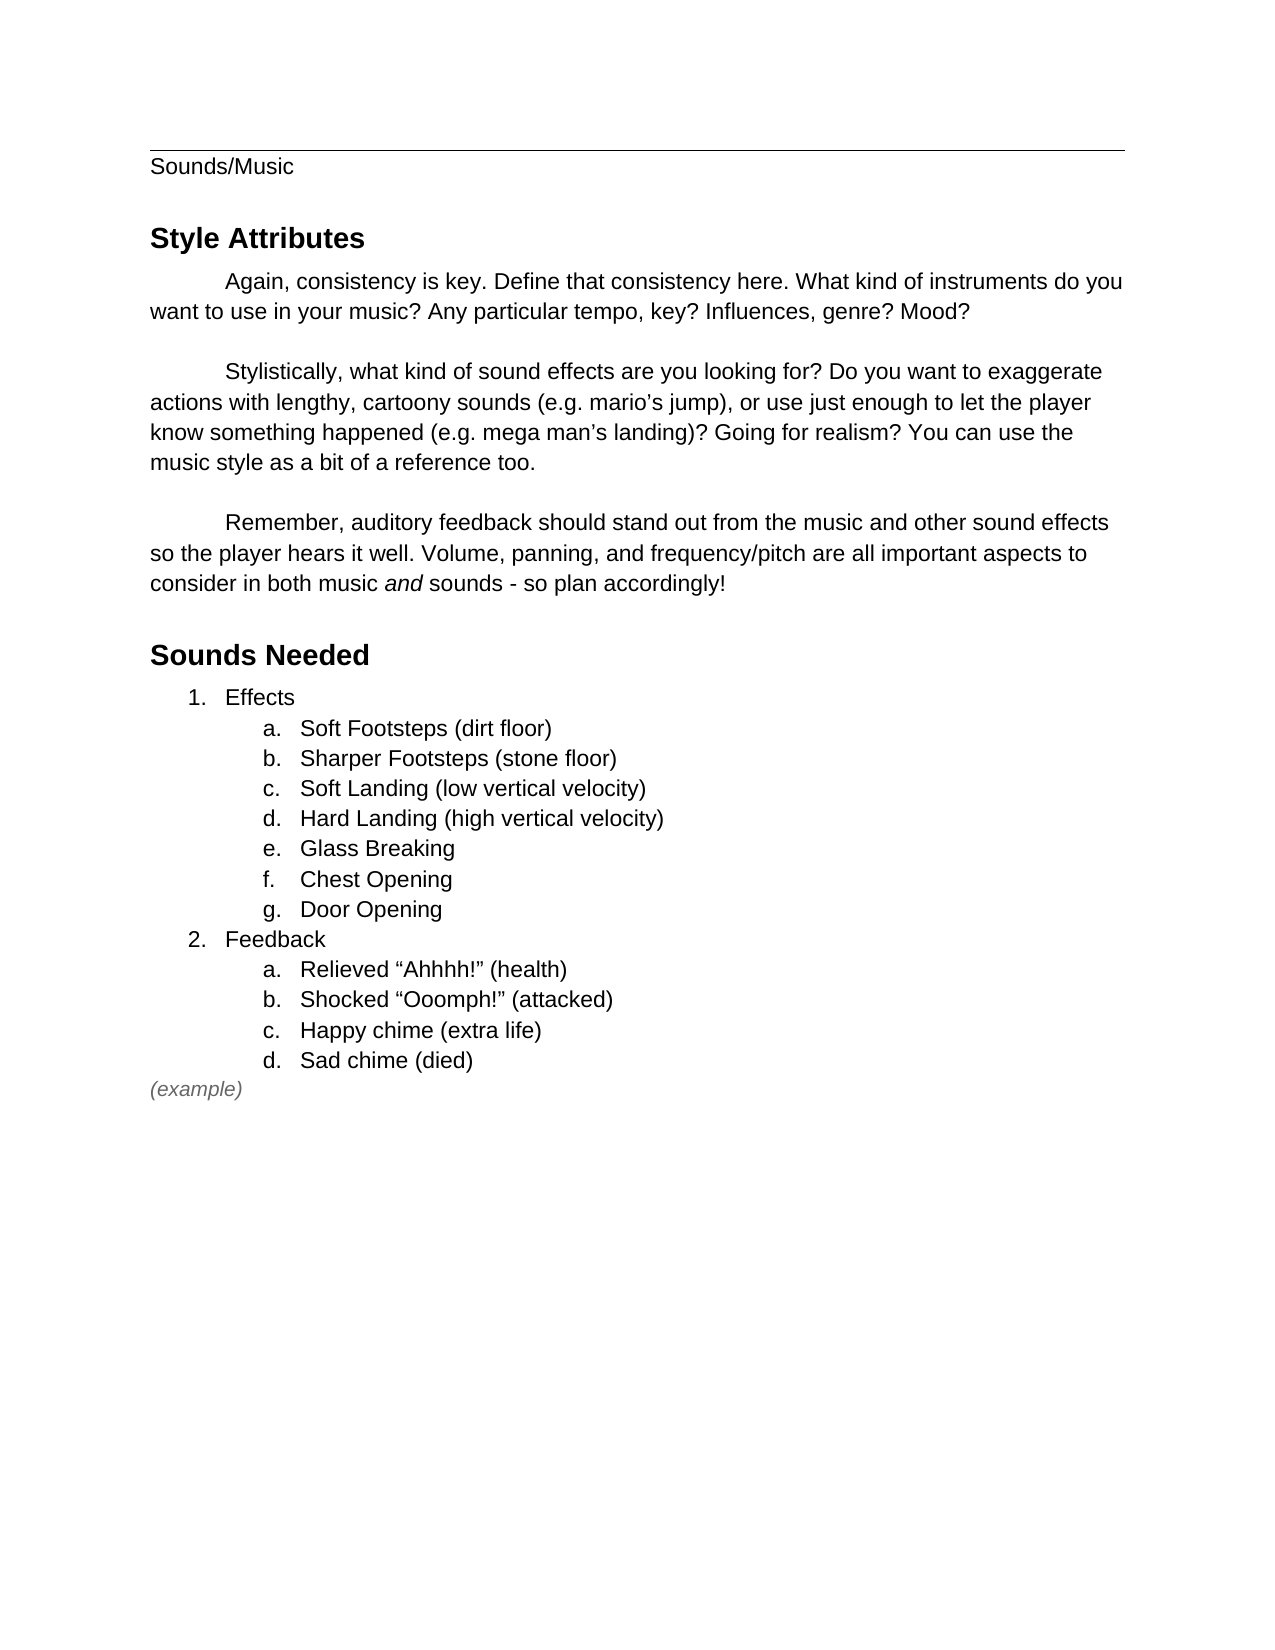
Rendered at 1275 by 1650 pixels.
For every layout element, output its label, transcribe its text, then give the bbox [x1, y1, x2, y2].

list Soft Landing (low vertical velocity) [263, 775, 1125, 801]
subtitle Style Attributes [150, 221, 1125, 254]
list Hard Landing (high vertical velocity) [263, 805, 1125, 832]
text Again, consistency is key. Define that consistency here. What kind of instruments do you want to use in your music? Any particular tempo, key? Influences, genre? Mood? [150, 268, 1125, 324]
list Sad chime (died) [263, 1047, 1125, 1073]
text Stylistically, what kind of sound effects are you looking for? Do you want to exaggerate actions with lengthy, cartoony sounds (e.g. mario’s jump), or use just enough to let the player know something happened (e.g. mega man’s landing)? Going for realism? You can use the music style as a bit of a reference too. Remember, auditory feedback should stand out from the music and other sound effects so the player hears it well. Volume, panning, and frequency/pitch are all important aspects to consider in both music and sounds - so plan accordingly! [150, 358, 1125, 596]
list Chest Opening [263, 866, 1125, 892]
list Sharper Footsteps (stone floor) [263, 745, 1125, 771]
text (example) [150, 1077, 1125, 1101]
list Happy chime (extra life) [263, 1017, 1125, 1043]
subtitle Sounds Needed [150, 637, 1125, 671]
list Relieved “Ahhhh!” (health) [263, 956, 1125, 983]
list Shocked “Ooomph!” (attacked) [263, 986, 1125, 1013]
list Feedback [188, 926, 1125, 952]
text Sounds/Music [150, 151, 1125, 179]
list Glass Breaking [263, 835, 1125, 862]
list Soft Footsteps (dirt floor) [263, 714, 1125, 741]
list Door Opening [263, 896, 1125, 922]
list Effects [188, 684, 1125, 711]
